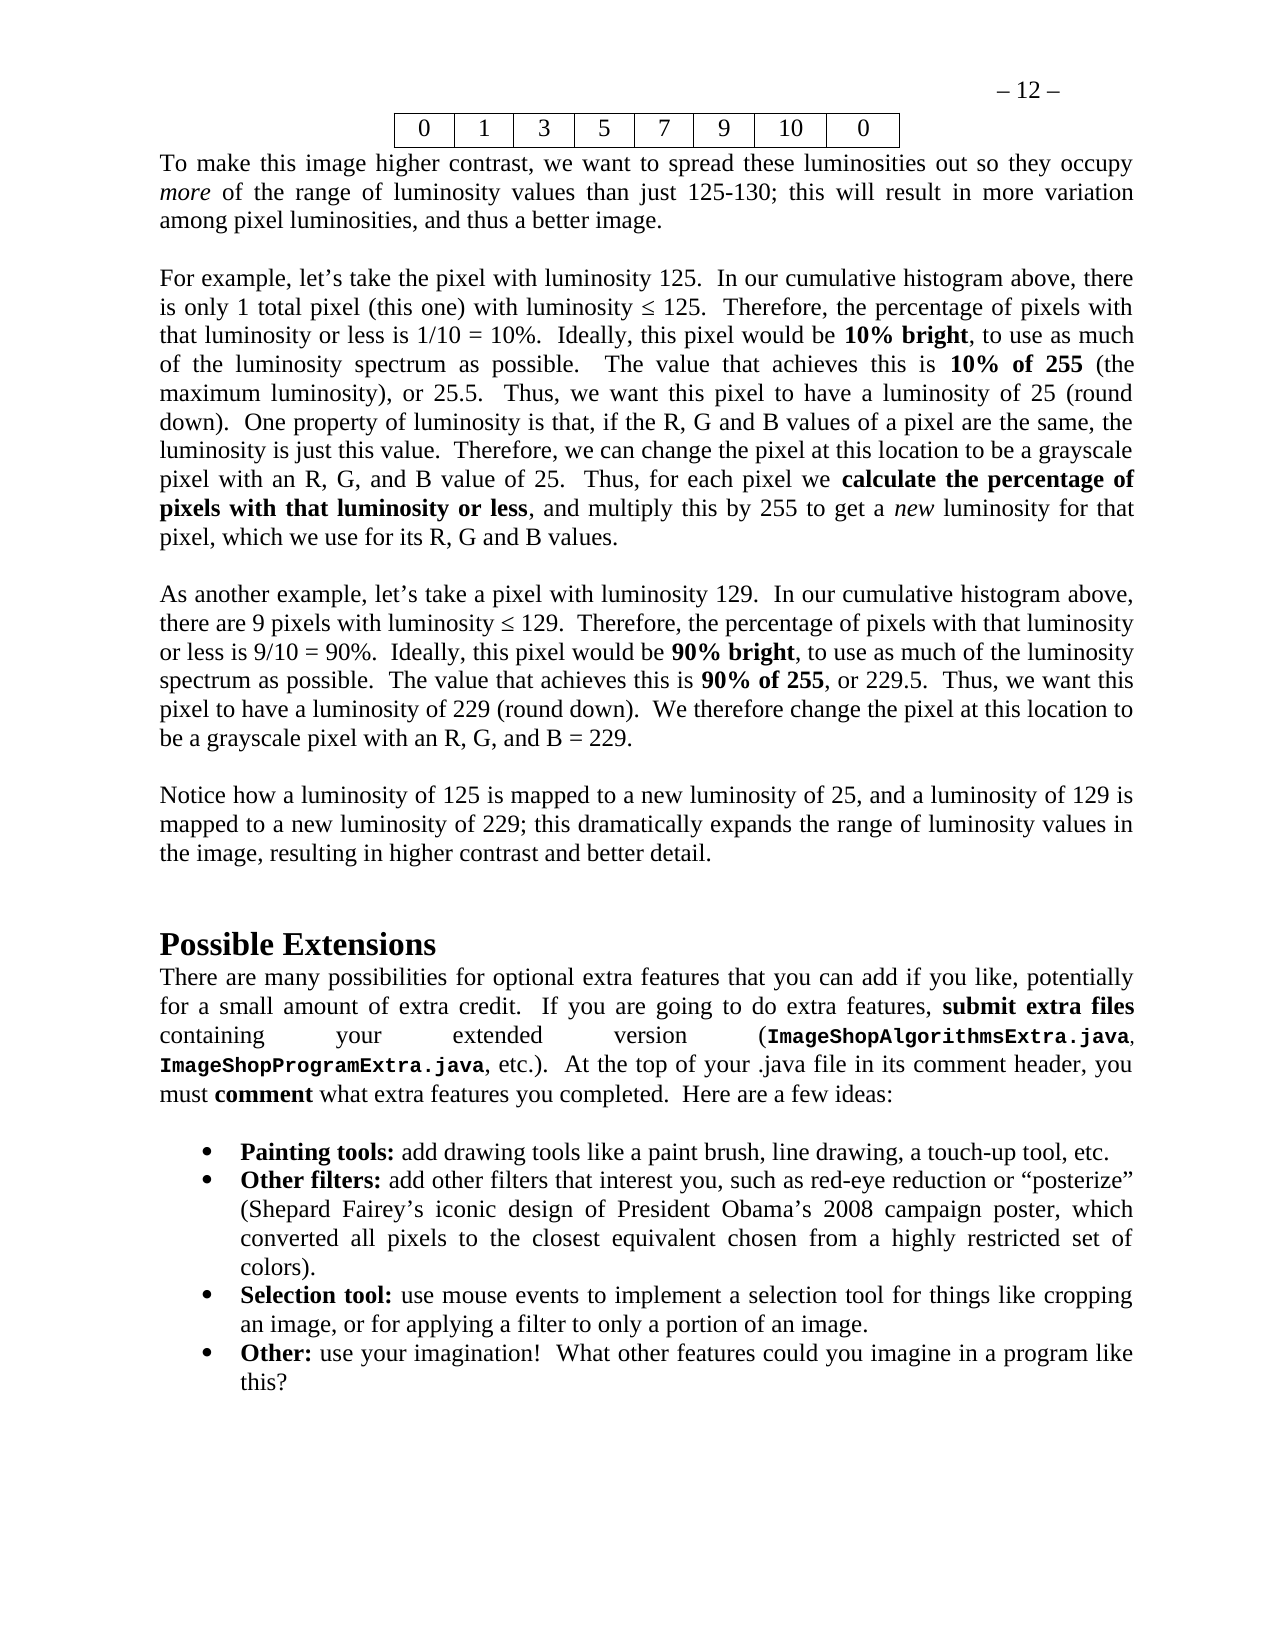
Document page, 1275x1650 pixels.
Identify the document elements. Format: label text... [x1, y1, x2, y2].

table_cell 5 [575, 114, 634, 147]
table_cell 10 [755, 114, 826, 147]
table_cell 1 [455, 114, 513, 147]
list Selection tool: use mouse events to implement a selection tool for things like cropping an image, or for applying a filter to only a portion of an image. [203, 1280, 1134, 1338]
text Notice how a luminosity of 125 is mapped to a new luminosity of 25, and a luminosity of 129 is mapped to a new luminosity of 229; this dramatically expands the range of luminosity values in the image, resulting in higher contrast and better detail. [159, 780, 1134, 867]
text As another example, let’s take a pixel with luminosity 129. In our cumulative histogram above, there are 9 pixels with luminosity ≤ 129. Therefore, the percentage of pixels with that luminosity or less is 9/10 = 90%. Ideally, this pixel would be 90% bright, to use as much of the luminosity spectrum as possible. The value that achieves this is 90% of 255, or 229.5. Thus, we want this pixel to have a luminosity of 229 (round down). We therefore change the pixel at this location to be a grayscale pixel with an R, G, and B = 229. [159, 579, 1134, 752]
table_cell 0 [827, 114, 899, 147]
table_cell 3 [514, 114, 574, 147]
table_cell 0 [395, 114, 454, 147]
text To make this image higher contrast, we want to spread these luminosities out so they occupy more of the range of luminosity values than just 125-130; this will result in more variation among pixel luminosities, and thus a better image. [159, 148, 1134, 234]
text For example, let’s take the pixel with luminosity 125. In our cumulative histogram above, there is only 1 total pixel (this one) with luminosity ≤ 125. Therefore, the percentage of pixels with that luminosity or less is 1/10 = 10%. Ideally, this pixel would be 10% bright, to use as much of the luminosity spectrum as possible. The value that achieves this is 10% of 255 (the maximum luminosity), or 25.5. Thus, we want this pixel to have a luminosity of 25 (round down). One property of luminosity is that, if the R, G and B values of a pixel are the same, the luminosity is just this value. Therefore, we can change the pixel at this location to be a grayscale pixel with an R, G, and B value of 25. Thus, for each pixel we calculate the percentage of pixels with that luminosity or less, and multiply this by 255 to get a new luminosity for that pixel, which we use for its R, G and B values. [159, 263, 1134, 550]
table_cell 9 [694, 114, 754, 147]
text Possible Extensions [159, 924, 1134, 962]
list Painting tools: add drawing tools like a paint brush, line drawing, a touch-up tool, etc. [203, 1137, 1134, 1165]
table_cell 7 [635, 114, 693, 147]
text There are many possibilities for optional extra features that you can add if you like, potentially for a small amount of extra credit. If you are going to do extra features, submit extra files containing your extended version (ImageShopAlgorithmsExtra.java, ImageShopProgramExtra.java, etc.). At the top of your .java file in its comment header, you must comment what extra features you completed. Here are a few ideas: [159, 962, 1134, 1108]
list Other filters: add other filters that interest you, such as red-eye reduction or “posterize” (Shepard Fairey’s iconic design of President Obama’s 2008 campaign poster, which converted all pixels to the closest equivalent chosen from a highly restricted set of colors). [203, 1165, 1134, 1280]
list Other: use your imagination! What other features could you imagine in a program like this? [203, 1338, 1134, 1395]
